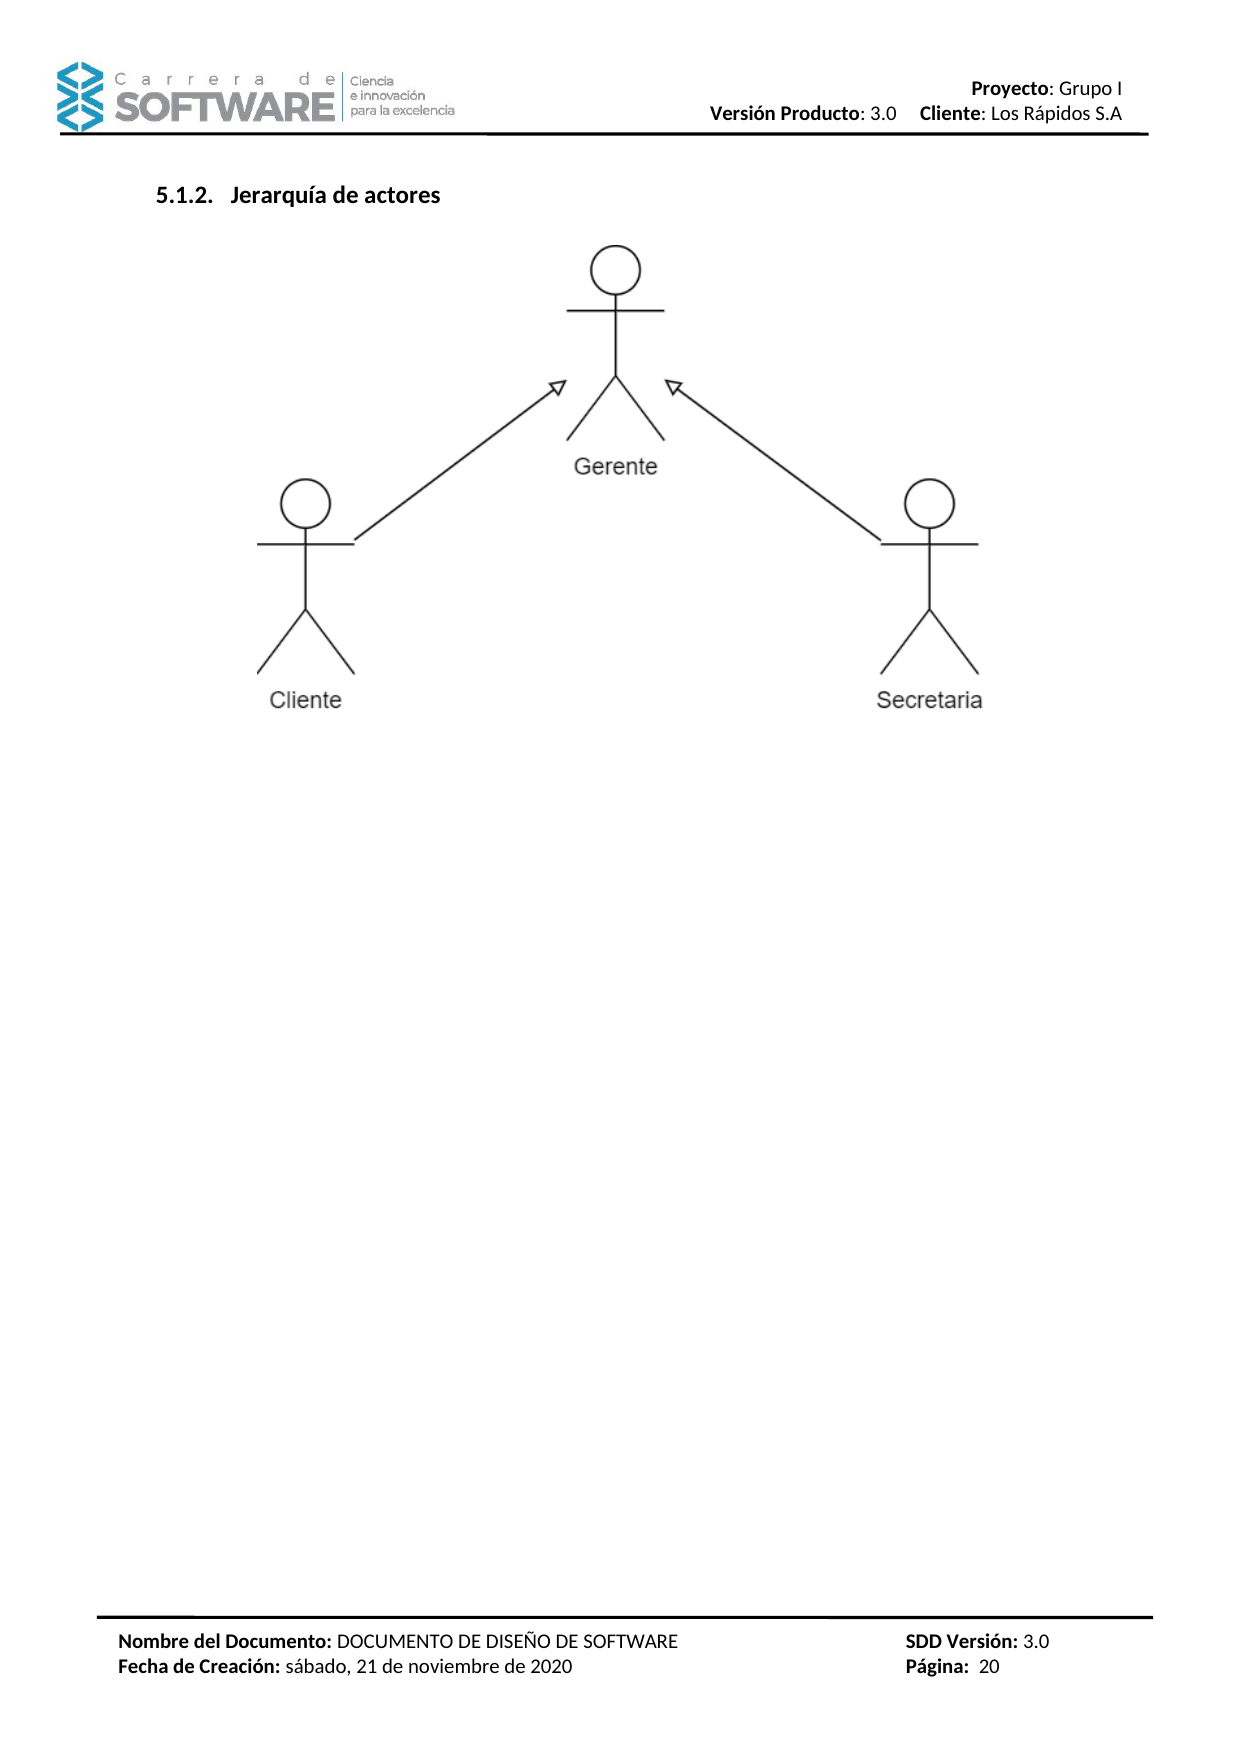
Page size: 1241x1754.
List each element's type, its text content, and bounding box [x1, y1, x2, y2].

subtitle Jerarquía de actores [156, 179, 1122, 210]
picture [46, 46, 461, 154]
picture [257, 245, 984, 716]
